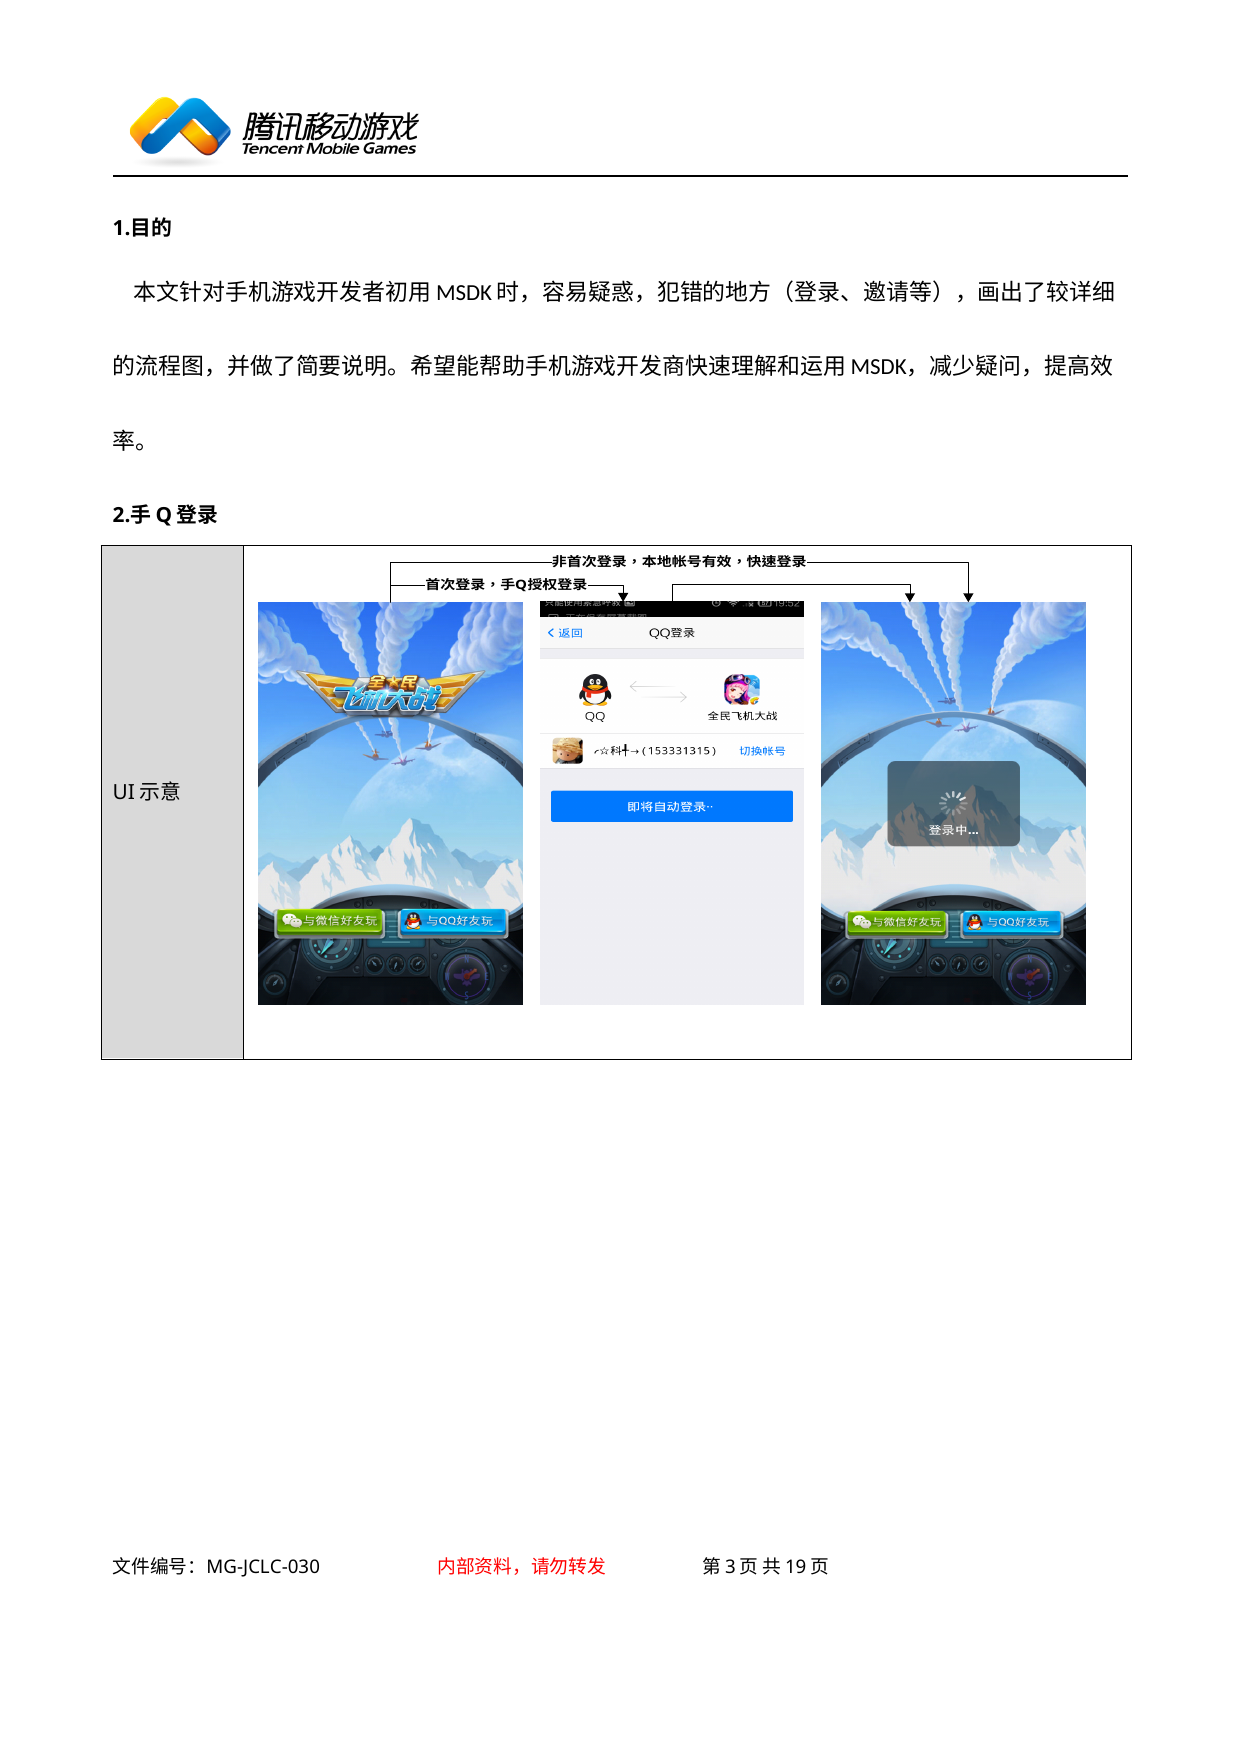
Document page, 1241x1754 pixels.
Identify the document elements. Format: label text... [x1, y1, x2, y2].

subtitle 2.手Q登录 [112, 498, 1128, 530]
picture [112, 88, 429, 174]
table_header [244, 546, 1131, 1058]
subtitle 1.目的 [112, 210, 1128, 242]
text 本文针对手机游戏开发者初用MSDK时，容易疑惑，犯错的地方（登录、邀请等），画出了较详细的流程图，并做了简要说明。希望能帮助手机游戏开发商快速理解和运用MSDK，减少疑问，提高效率。 [112, 258, 1128, 472]
table_header UI示意 [102, 546, 243, 1058]
